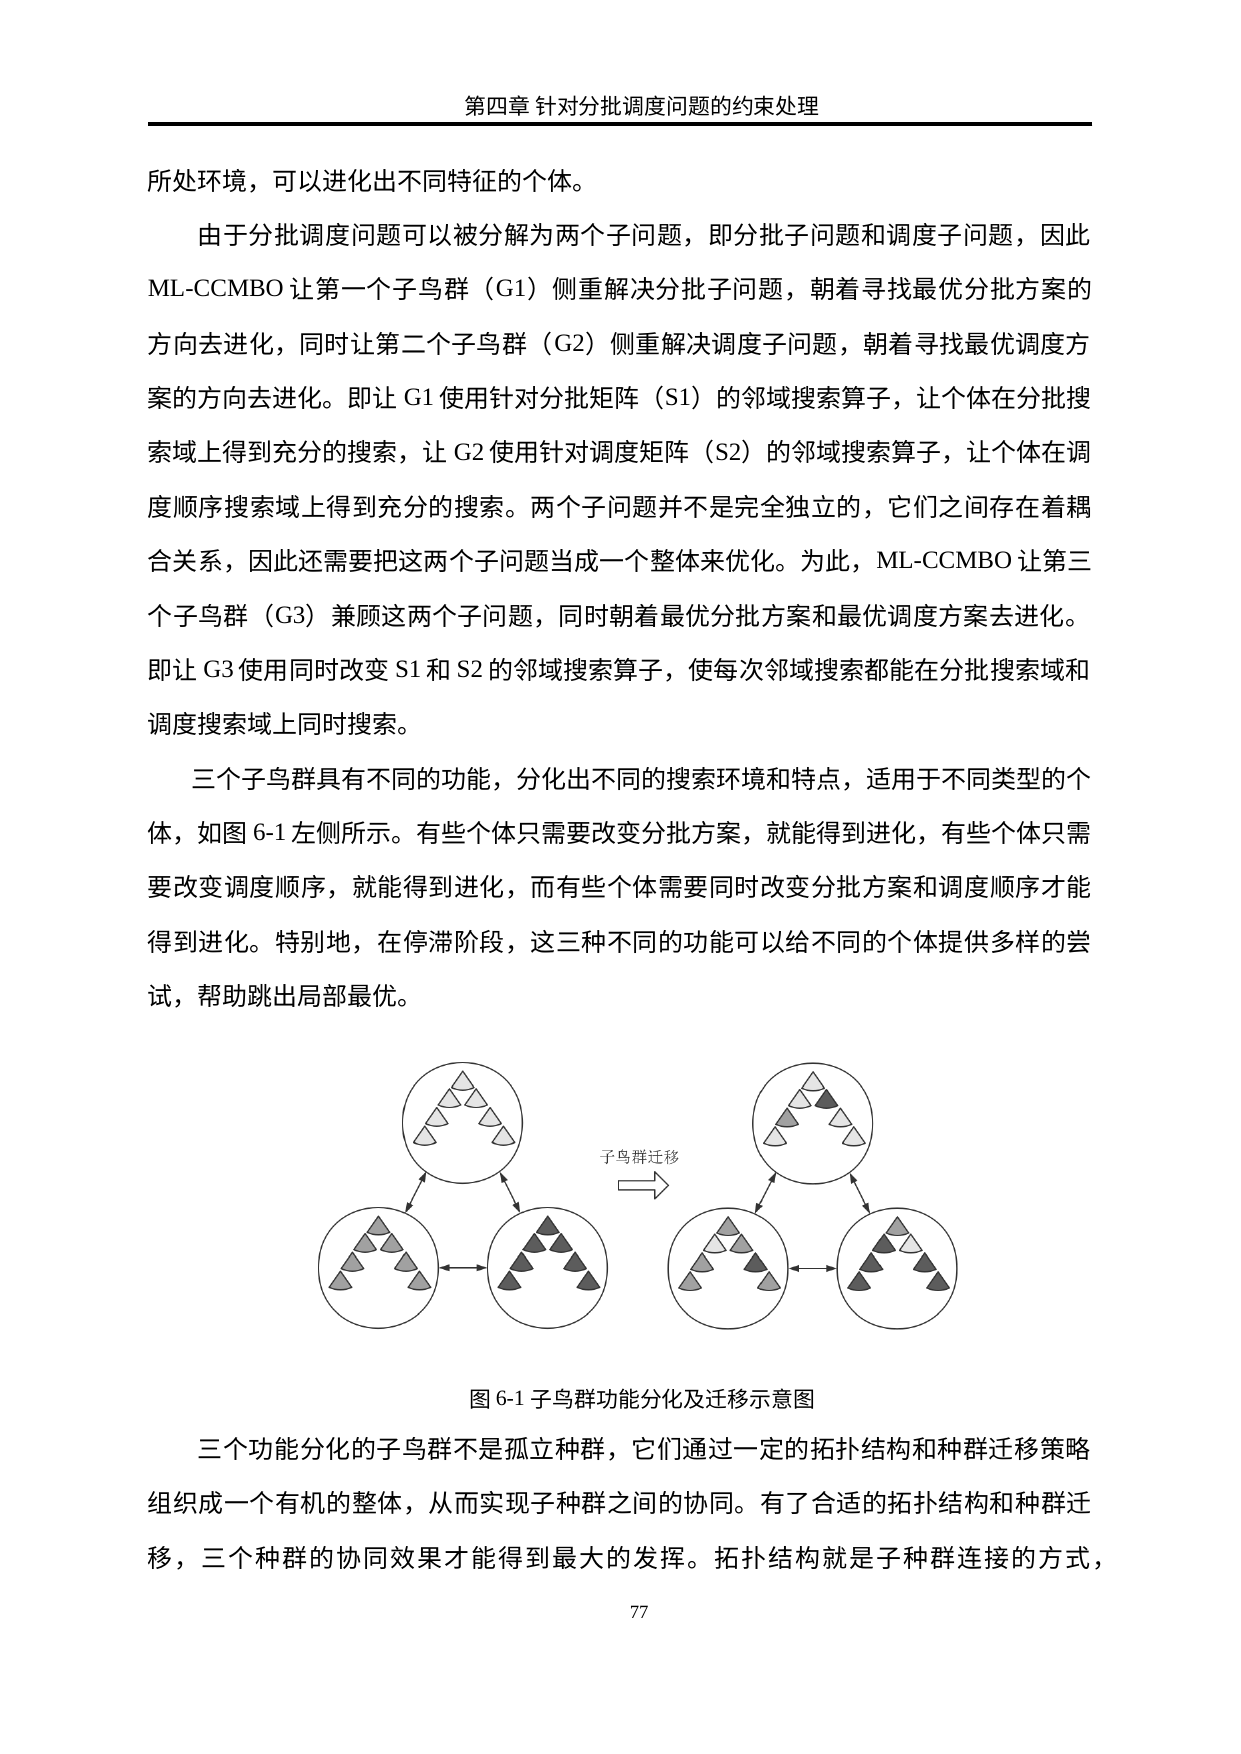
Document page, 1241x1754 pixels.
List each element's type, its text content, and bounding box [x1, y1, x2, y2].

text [148, 161, 1092, 197]
text 三个子鸟群具有不同的功能，分化出不同的搜索环境和特点，适用于不同类型的个体，如图6-1左侧所示。有些个体只需要改变分批方案，就能得到进化，有些个体只需要改变调度顺序，就能得到进化，而有些个体需要同时改变分批方案和调度顺序才能得到进化。特别地，在停滞阶段，这三种不同的功能可以给不同的个体提供多样的尝试，帮助跳出局部最优。 [148, 759, 1092, 1013]
text 图6-1 子鸟群功能分化及迁移示意图 [148, 1382, 1092, 1414]
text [148, 1429, 1092, 1574]
text 由于分批调度问题可以被分解为两个子问题，即分批子问题和调度子问题，因此ML-CCMBO让第一个子鸟群（G1）侧重解决分批子问题，朝着寻找最优分批方案的方向去进化，同时让第二个子鸟群（G2）侧重解决调度子问题，朝着寻找最优调度方案的方向去进化。即让G1使用针对分批矩阵（S1）的邻域搜索算子，让个体在分批搜索域上得到充分的搜索，让G2使用针对调度矩阵（S2）的邻域搜索算子，让个体在调度顺序搜索域上得到充分的搜索。两个子问题并不是完全独立的，它们之间存在着耦合关系，因此还需要把这两个子问题当成一个整体来优化。为此，ML-CCMBO让第三个子鸟群（G3）兼顾这两个子问题，同时朝着最优分批方案和最优调度方案去进化。即让G3使用同时改变S1和S2的邻域搜索算子，使每次邻域搜索都能在分批搜索域和调度搜索域上同时搜索。 [148, 215, 1092, 741]
picture [286, 1031, 998, 1370]
